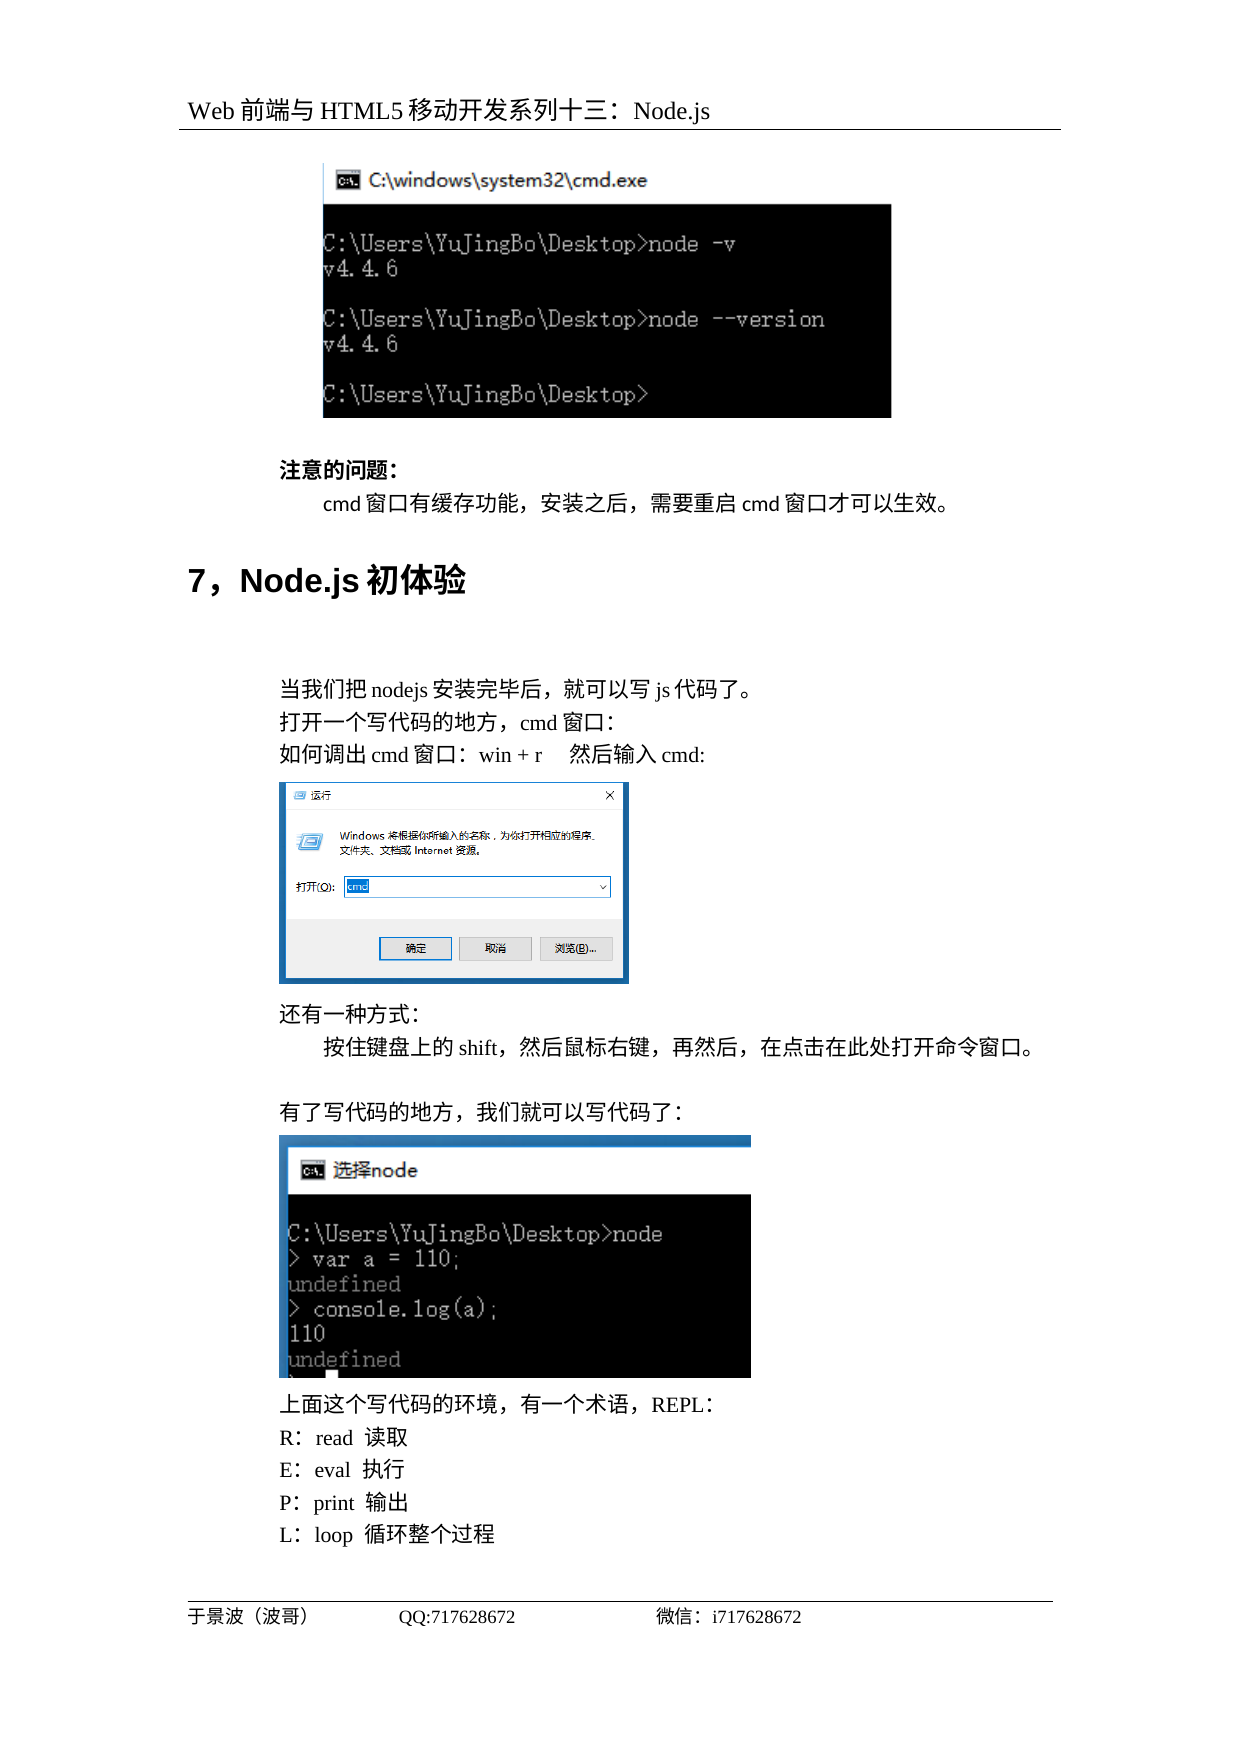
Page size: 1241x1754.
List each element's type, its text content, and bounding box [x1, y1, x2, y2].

text 打开一个写代码的地方，cmd窗口： [187, 704, 1053, 737]
text 上面这个写代码的环境，有一个术语，REPL： [187, 1387, 1053, 1419]
text L：loop 循环整个过程 [187, 1517, 1053, 1549]
text P：print 输出 [187, 1484, 1053, 1517]
picture [279, 782, 629, 984]
text cmd窗口有缓存功能，安装之后，需要重启cmd窗口才可以生效。 [231, 485, 1053, 518]
text 按住键盘上的shift，然后鼠标右键，再然后，在点击在此处打开命令窗口。 [231, 1029, 1053, 1062]
text 当我们把nodejs安装完毕后，就可以写js代码了。 [187, 672, 1053, 704]
text 注意的问题： [187, 453, 1053, 485]
text 如何调出cmd窗口：win + r 然后输入cmd: [187, 737, 1053, 769]
picture [322, 163, 892, 418]
text 还有一种方式： [187, 997, 1053, 1029]
subtitle 7，Node.js初体验 [187, 545, 1053, 610]
picture [279, 1135, 751, 1378]
text 有了写代码的地方，我们就可以写代码了： [187, 1094, 1053, 1127]
text R：read 读取 [187, 1419, 1053, 1452]
text E：eval 执行 [187, 1452, 1053, 1484]
